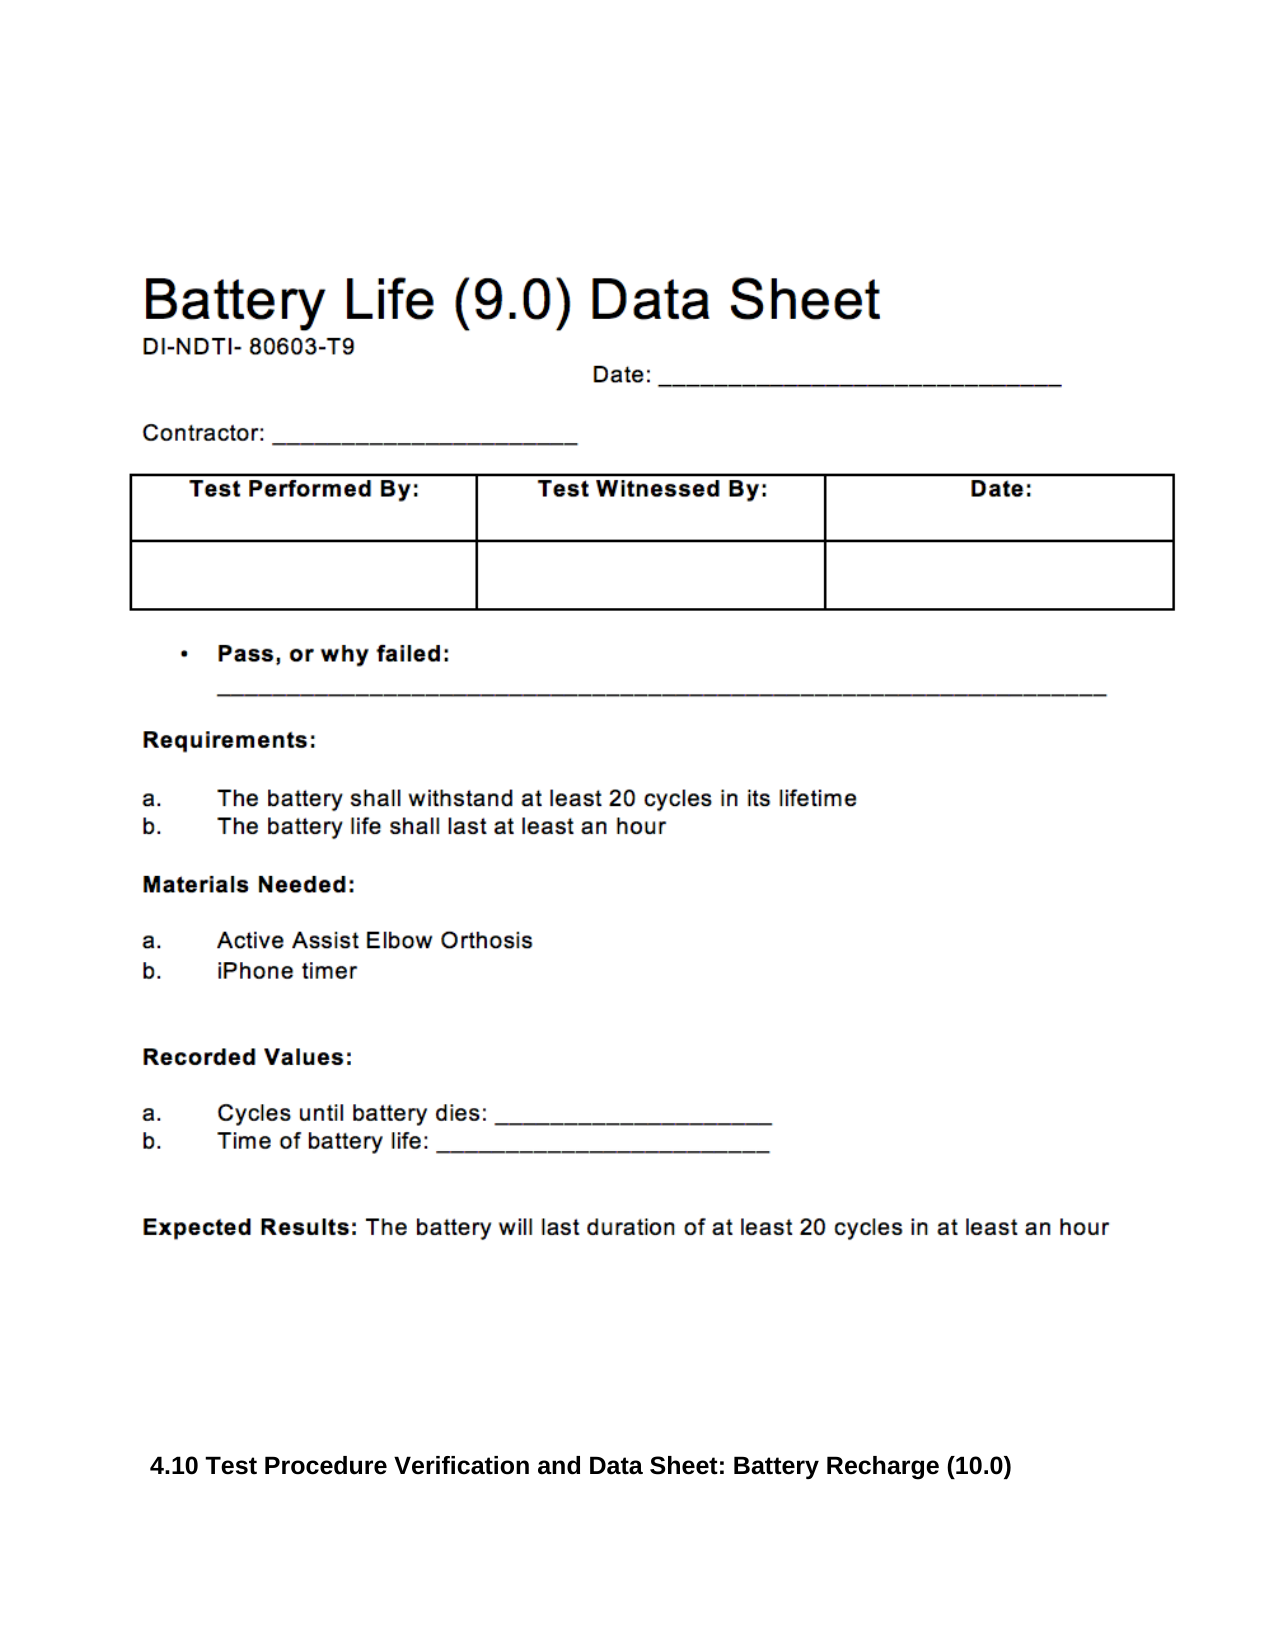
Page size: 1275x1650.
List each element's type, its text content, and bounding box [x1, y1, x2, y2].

text 4.10 Test Procedure Verification and Data Sheet: Battery Recharge (10.0) [150, 1451, 1125, 1480]
picture [0, 150, 1258, 1296]
